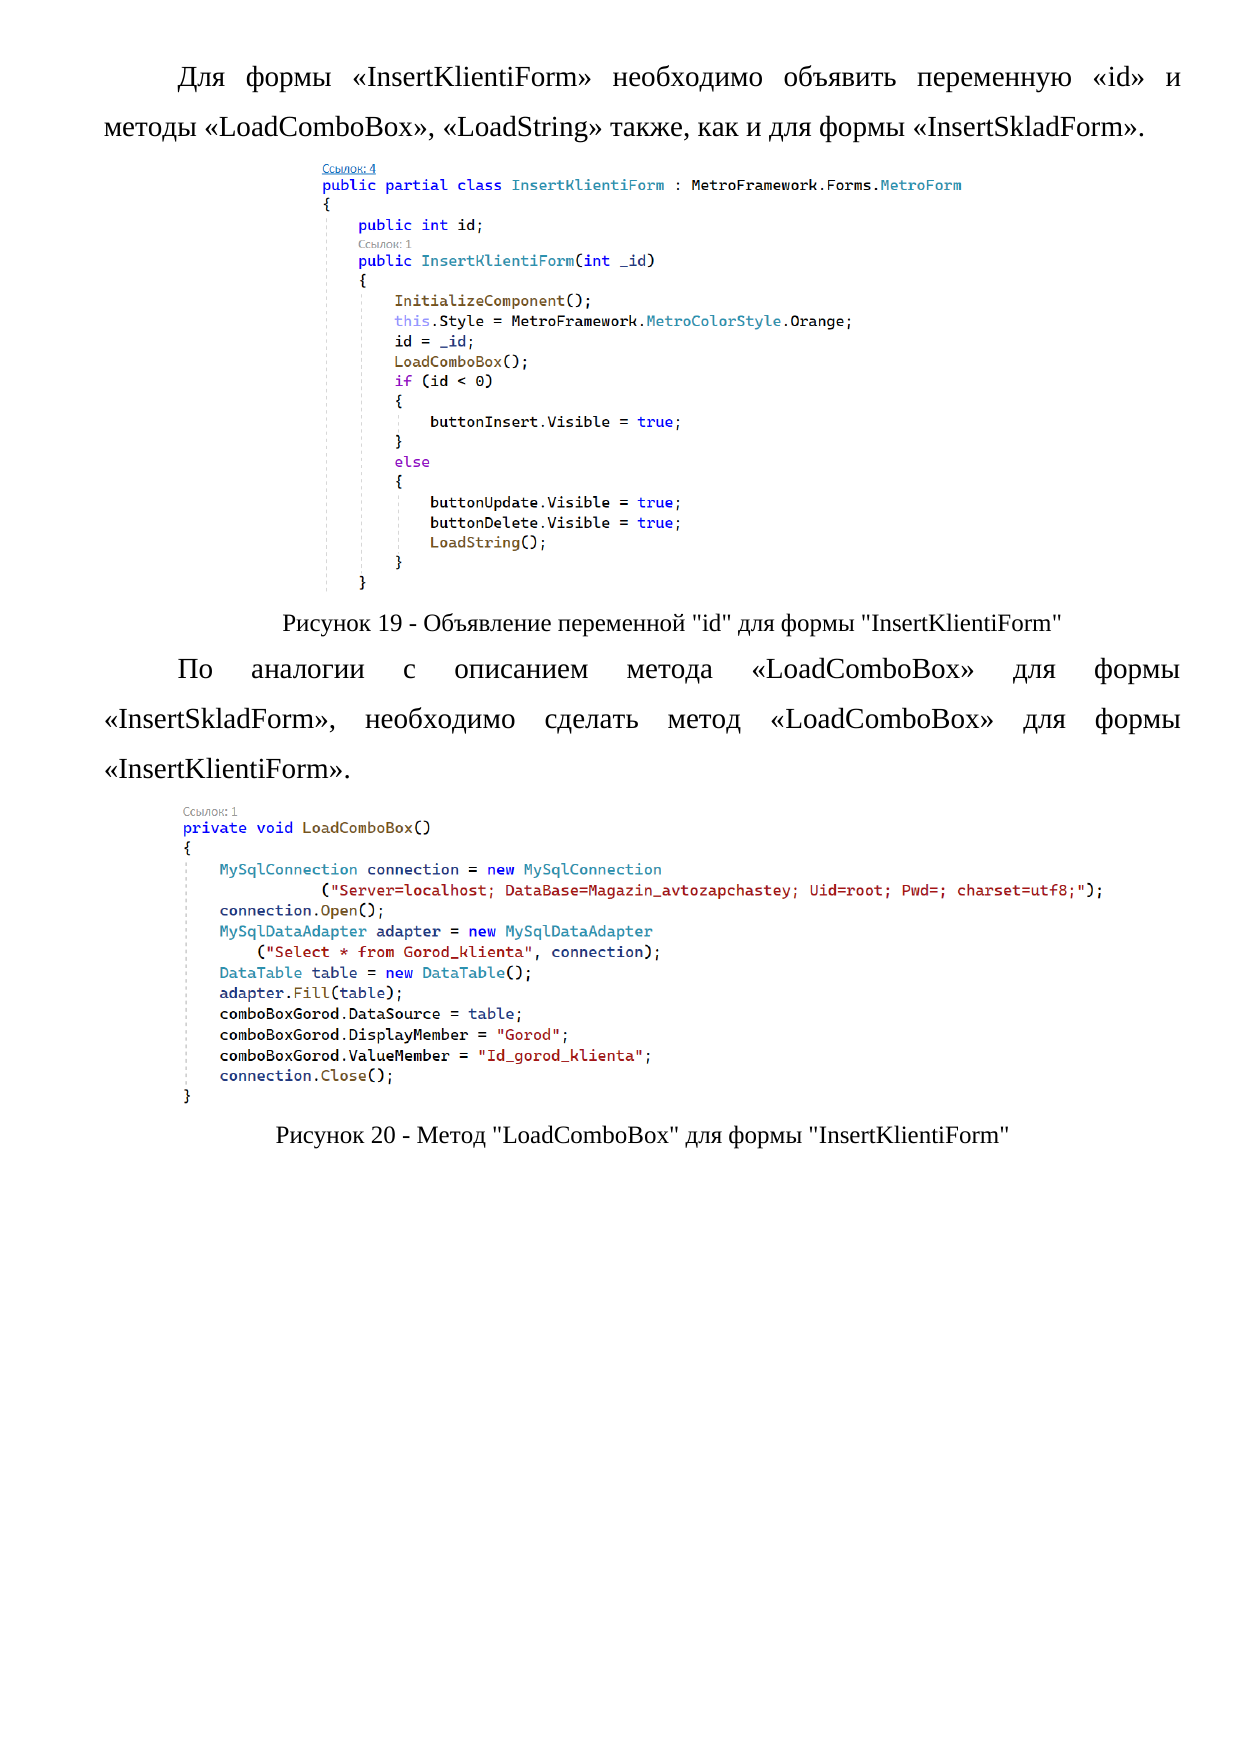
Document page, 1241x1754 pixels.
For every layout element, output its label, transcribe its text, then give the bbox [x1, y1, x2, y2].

text Рисунок 19 - Объявление переменной "id" для формы "InsertKlientiForm" [103, 608, 1181, 636]
picture [317, 159, 968, 594]
text По аналогии с описанием метода «LoadComboBox» для формы «InsertSkladForm», необходимо сделать метод «LoadComboBox» для формы «InsertKlientiForm». [103, 651, 1181, 785]
text Рисунок 20 - Метод "LoadComboBox" для формы "InsertKlientiForm" [103, 1121, 1181, 1149]
picture [177, 801, 1108, 1107]
text Для формы «InsertKlientiForm» необходимо объявить переменную «id» и методы «LoadComboBox», «LoadString» также, как и для формы «InsertSkladForm». [103, 59, 1181, 143]
